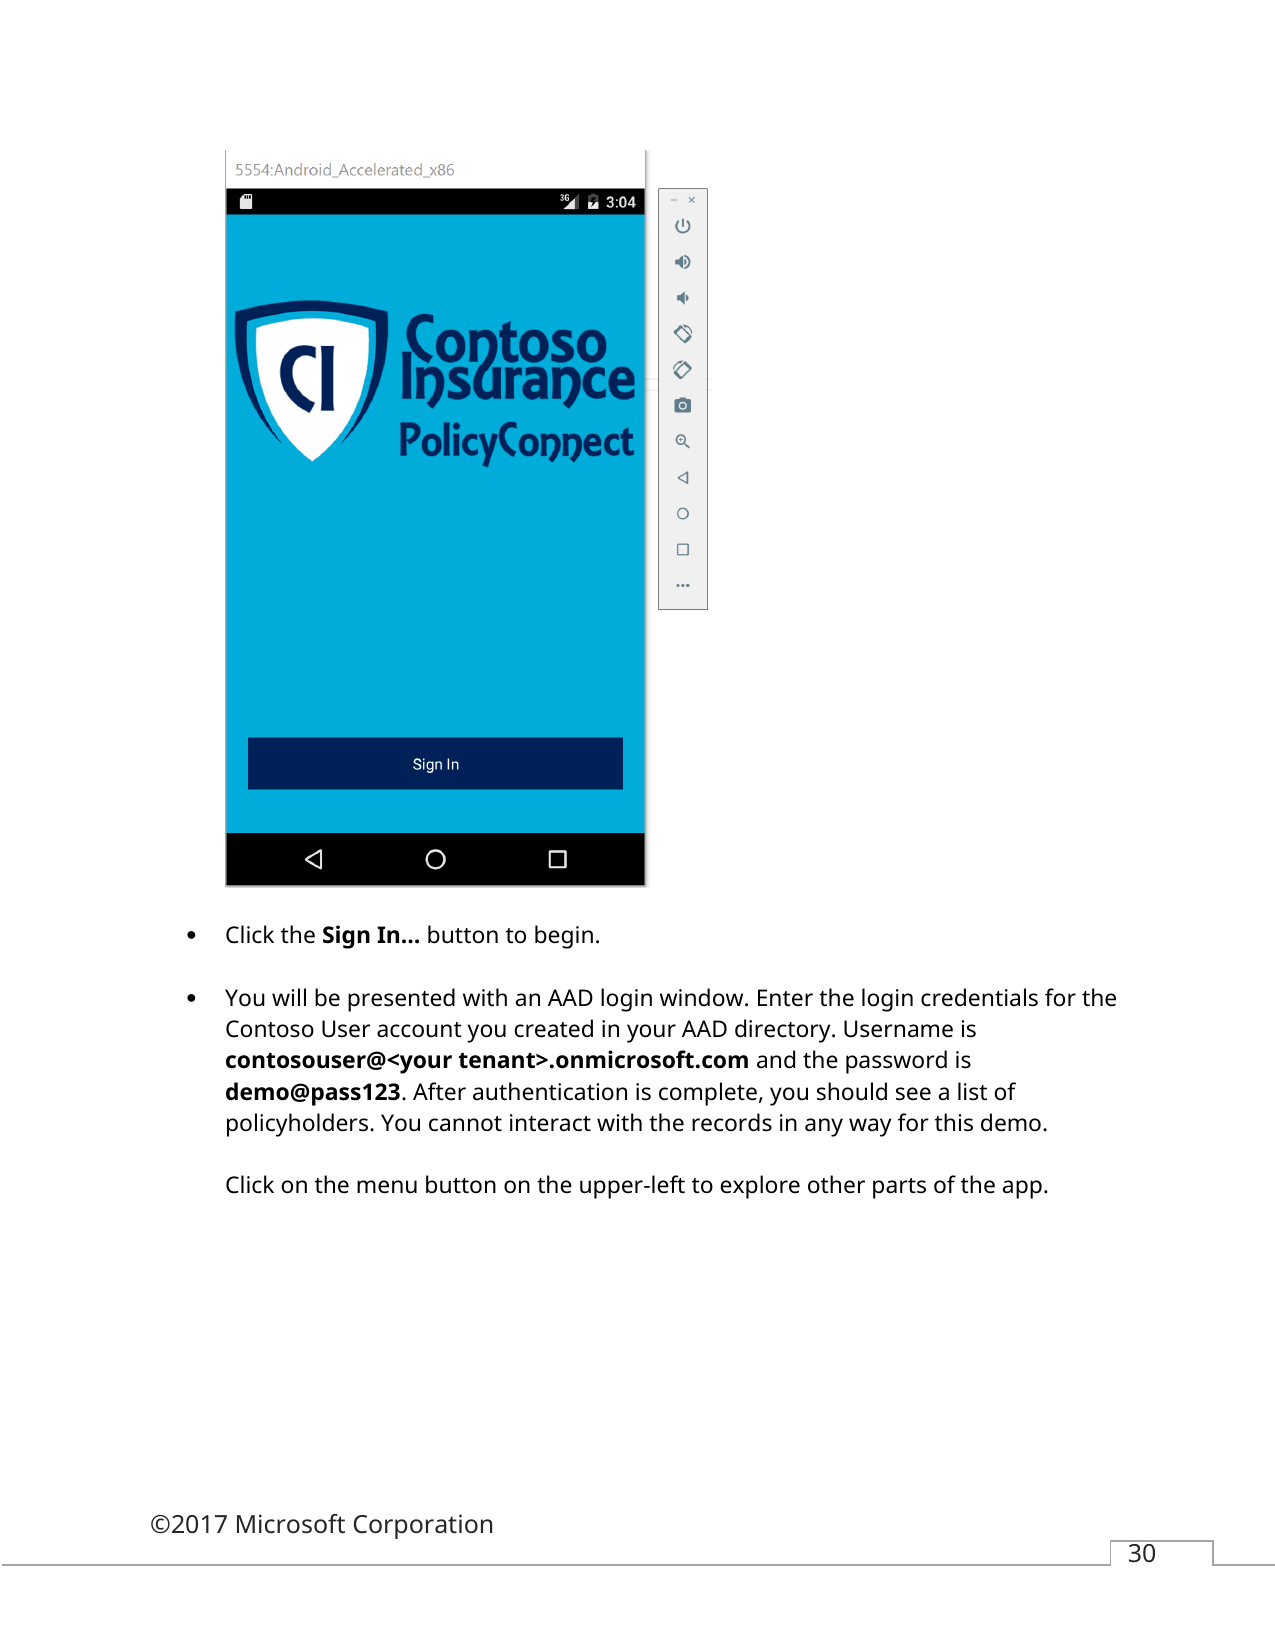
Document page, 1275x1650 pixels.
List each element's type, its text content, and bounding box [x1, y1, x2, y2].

list Click the Sign In… button to begin. [187, 919, 1125, 982]
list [187, 982, 1125, 1201]
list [187, 150, 1125, 919]
picture [225, 150, 712, 888]
